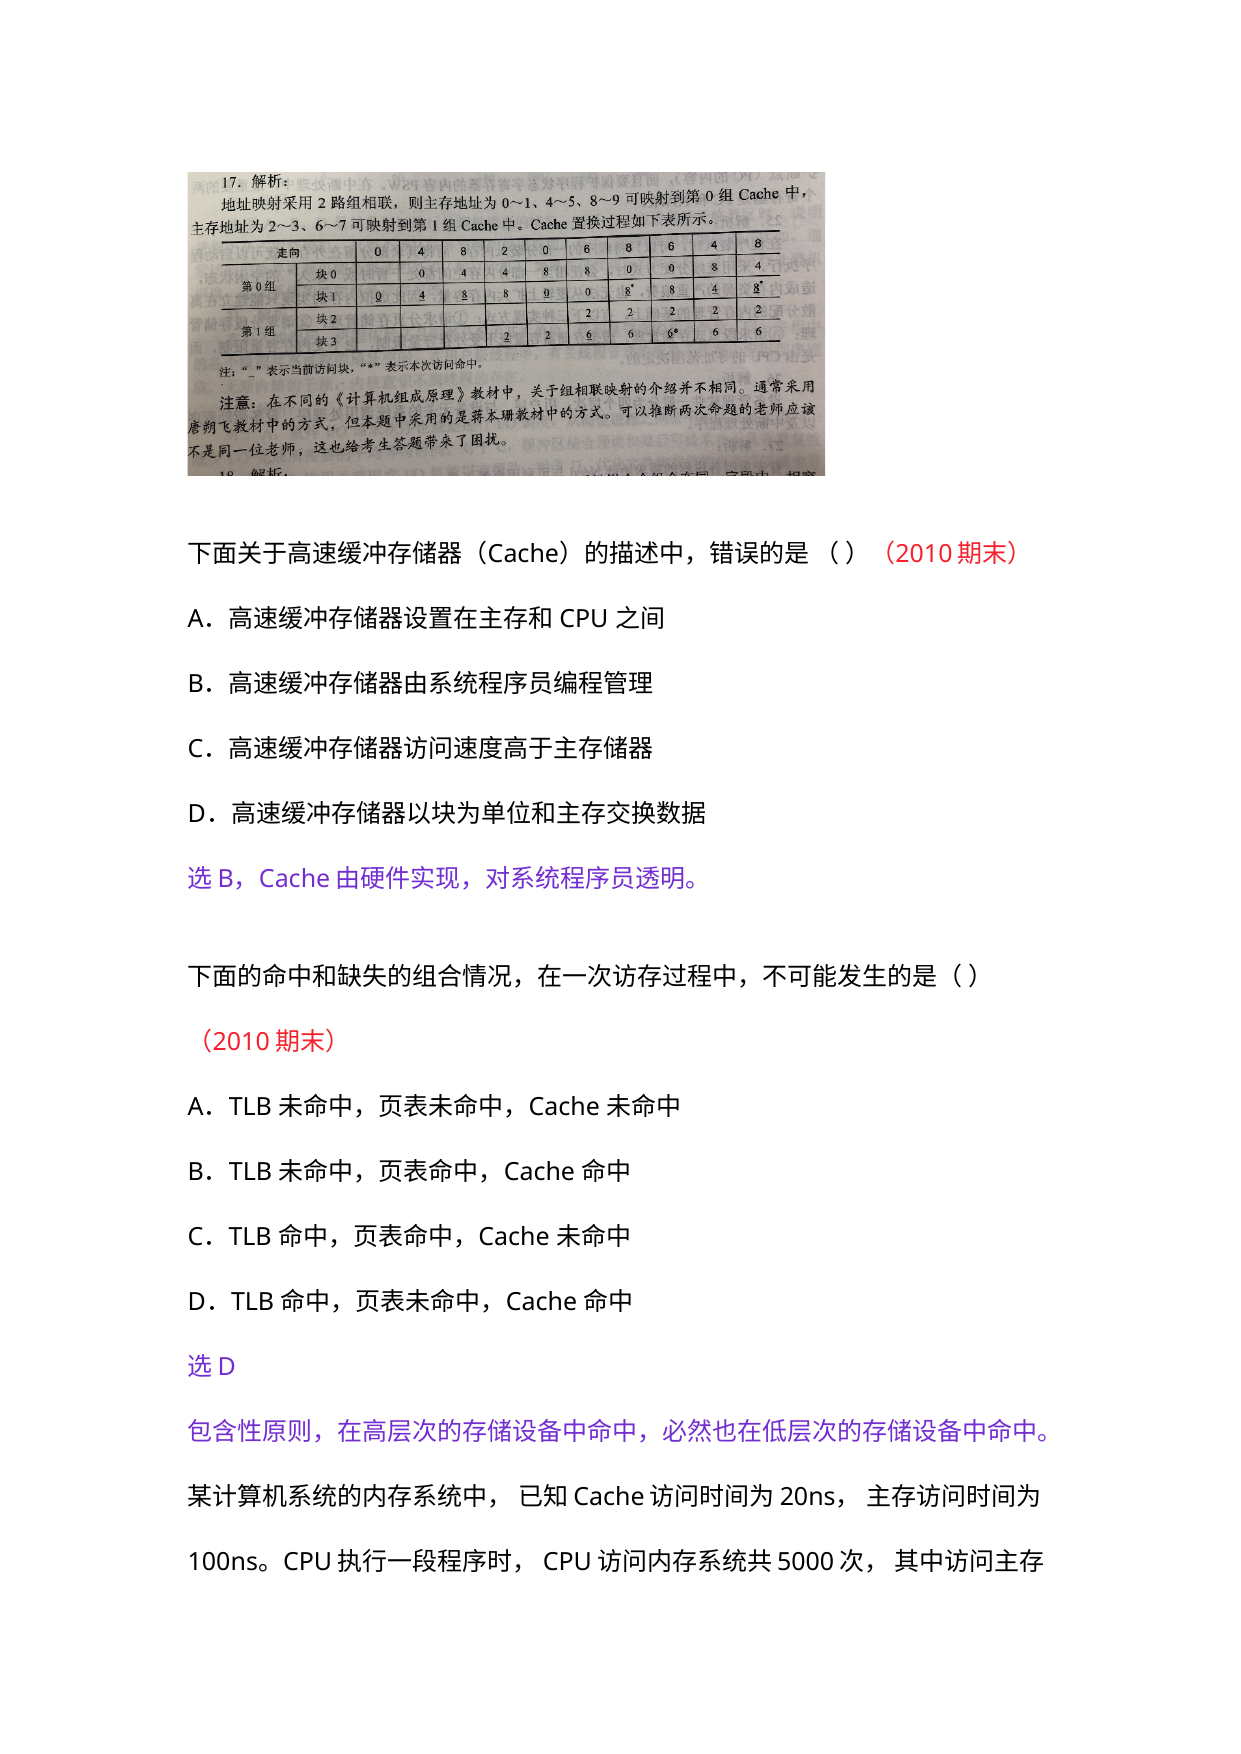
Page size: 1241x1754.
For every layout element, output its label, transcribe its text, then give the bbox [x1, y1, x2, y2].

text D．高速缓冲存储器以块为单位和主存交换数据 [187, 779, 1053, 844]
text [187, 1462, 1053, 1592]
text D．TLB 命中，页表未命中，Cache 命中 [187, 1267, 1053, 1332]
text 下面关于高速缓冲存储器（Cache）的描述中，错误的是 （ ）（2010期末） [187, 519, 1053, 584]
text 选B，Cache由硬件实现，对系统程序员透明。 [187, 844, 1053, 909]
text A．高速缓冲存储器设置在主存和 CPU 之间 [187, 584, 1053, 649]
picture [187, 172, 826, 476]
text C．TLB 命中，页表命中，Cache 未命中 [187, 1202, 1053, 1267]
text C．高速缓冲存储器访问速度高于主存储器 [187, 714, 1053, 779]
text A．TLB 未命中，页表未命中，Cache 未命中 [187, 1072, 1053, 1137]
text B．TLB 未命中，页表命中，Cache 命中 [187, 1137, 1053, 1202]
text B．高速缓冲存储器由系统程序员编程管理 [187, 649, 1053, 714]
text 下面的命中和缺失的组合情况，在一次访存过程中，不可能发生的是（ ）（2010期末） [187, 942, 1053, 1072]
text 选D [187, 1332, 1053, 1397]
text 包含性原则，在高层次的存储设备中命中，必然也在低层次的存储设备中命中。 [187, 1397, 1053, 1462]
